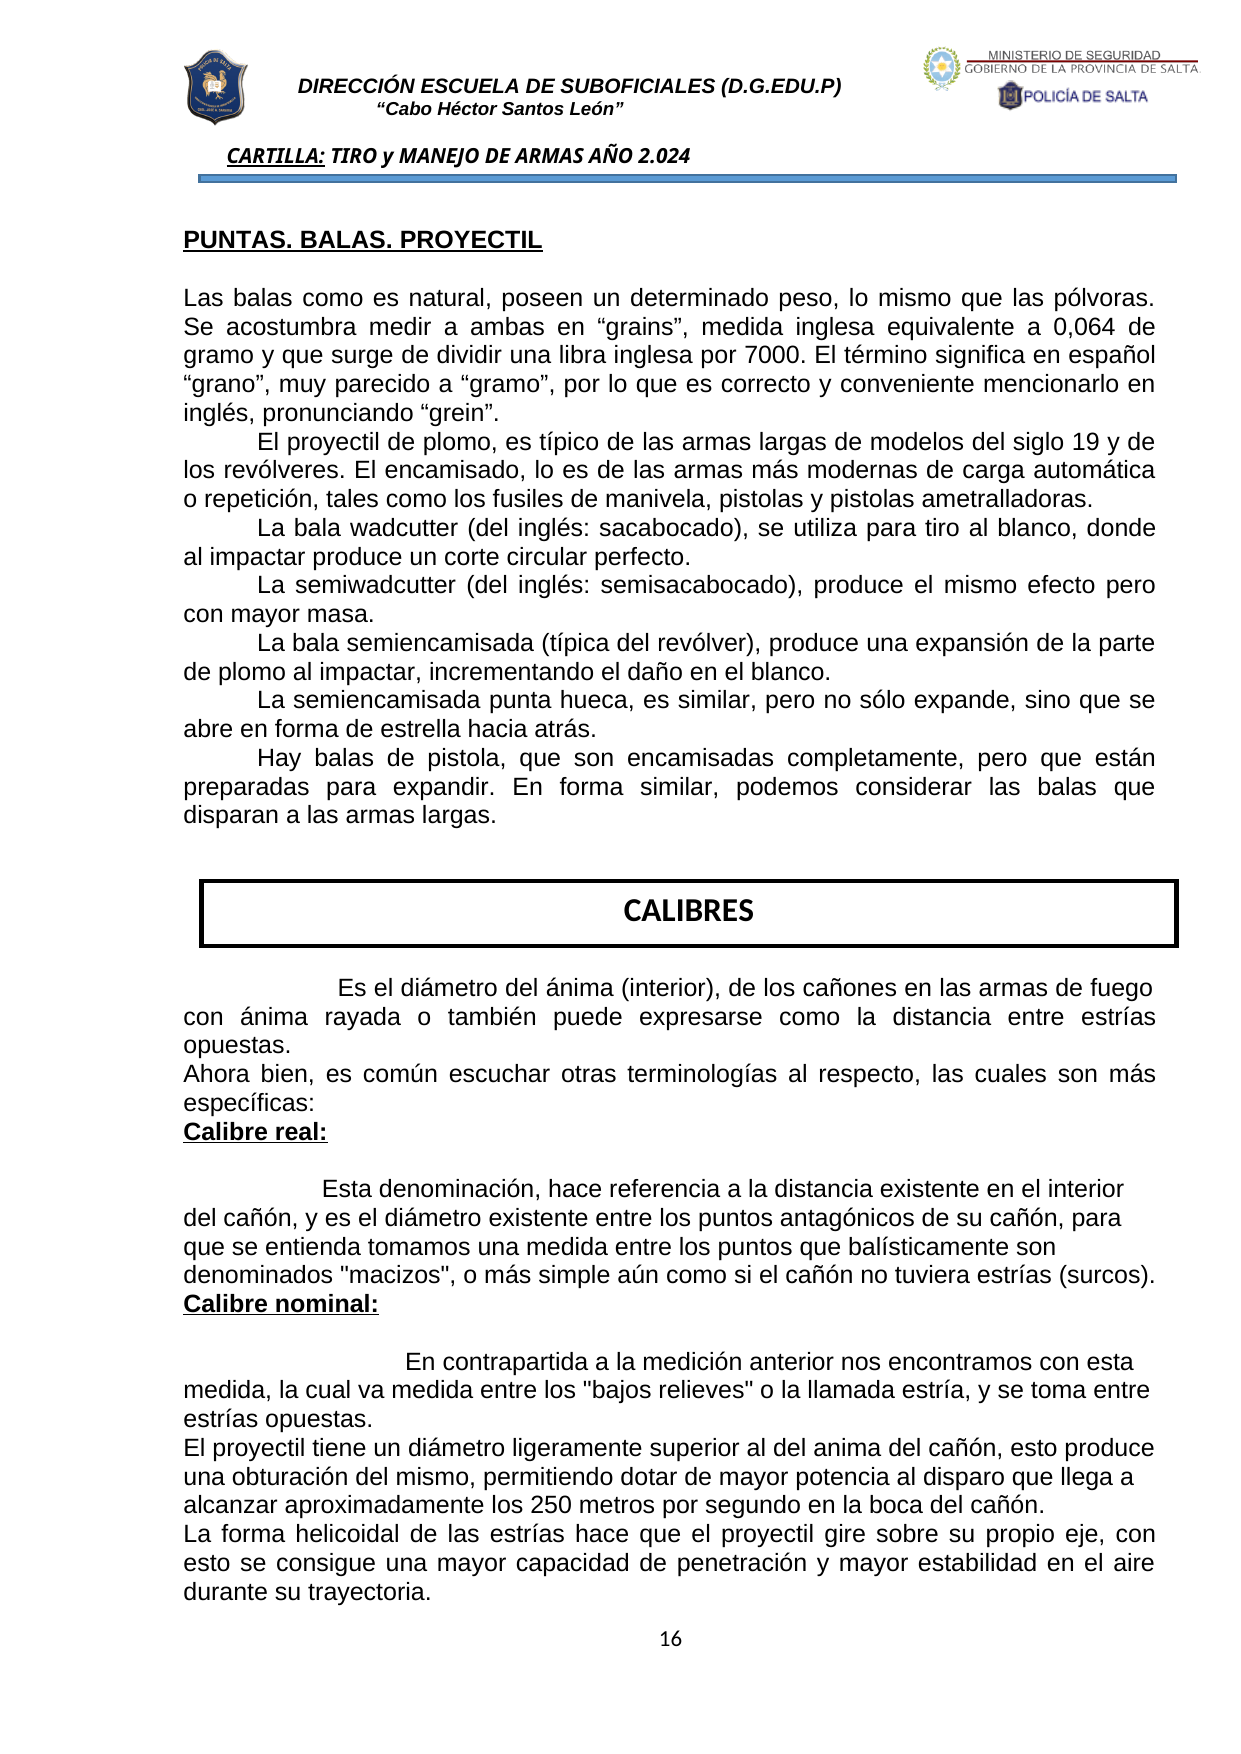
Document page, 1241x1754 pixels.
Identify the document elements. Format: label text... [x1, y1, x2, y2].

text Las balas como es natural, poseen un determinado peso, lo mismo que las pólvoras. Se acostumbra medir a ambas en “grains”, medida inglesa equivalente a 0,064 de gramo y que surge de dividir una libra inglesa por 7000. El término significa en español “grano”, muy parecido a “gramo”, por lo que es correcto y conveniente mencionarlo en inglés, pronunciando “grein”. [183, 283, 1157, 427]
text La bala semiencamisada (típica del revólver), produce una expansión de la parte de plomo al impactar, incrementando el daño en el blanco. [183, 628, 1157, 685]
text La semiencamisada punta hueca, es similar, pero no sólo expande, sino que se abre en forma de estrella hacia atrás. [183, 685, 1157, 743]
text El proyectil de plomo, es típico de las armas largas de modelos del siglo 19 y de los revólveres. El encamisado, lo es de las armas más modernas de carga automática o repetición, tales como los fusiles de manivela, pistolas y pistolas ametralladoras. [183, 427, 1157, 513]
text Es el diámetro del ánima (interior), de los cañones en las armas de fuego con ánima rayada o también puede expresarse como la distancia entre estrías opuestas. Ahora bien, es común escuchar otras terminologías al respecto, las cuales son más específicas: Calibre real: [183, 973, 1157, 1145]
picture [182, 46, 250, 129]
text La semiwadcutter (del inglés: semisacabocado), produce el mismo efecto pero con mayor masa. [183, 570, 1157, 628]
picture [917, 46, 1227, 129]
text En contrapartida a la medición anterior nos encontramos con esta medida, la cual va medida entre los "bajos relieves" o la llamada estría, y se toma entre estrías opuestas. El proyectil tiene un diámetro ligeramente superior al del anima del cañón, esto produce una obturación del mismo, permitiendo dotar de mayor potencia al disparo que llega a alcanzar aproximadamente los 250 metros por segundo en la boca del cañón. [183, 1318, 1157, 1519]
text Esta denominación, hace referencia a la distancia existente en el interior del cañón, y es el diámetro existente entre los puntos antagónicos de su cañón, para que se entienda tomamos una medida entre los puntos que balísticamente son denominados "macizos", o más simple aún como si el cañón no tuviera estrías (surcos). Calibre nominal: [183, 1174, 1157, 1318]
text La forma helicoidal de las estrías hace que el proyectil gire sobre su propio eje, con esto se consigue una mayor capacidad de penetración y mayor estabilidad en el aire durante su trayectoria. [183, 1519, 1157, 1605]
text Hay balas de pistola, que son encamisadas completamente, pero que están preparadas para expandir. En forma similar, podemos considerar las balas que disparan a las armas largas. [183, 743, 1157, 829]
text PUNTAS. BALAS. PROYECTIL [183, 225, 1157, 254]
text La bala wadcutter (del inglés: sacabocado), se utiliza para tiro al blanco, donde al impactar produce un corte circular perfecto. [183, 513, 1157, 570]
